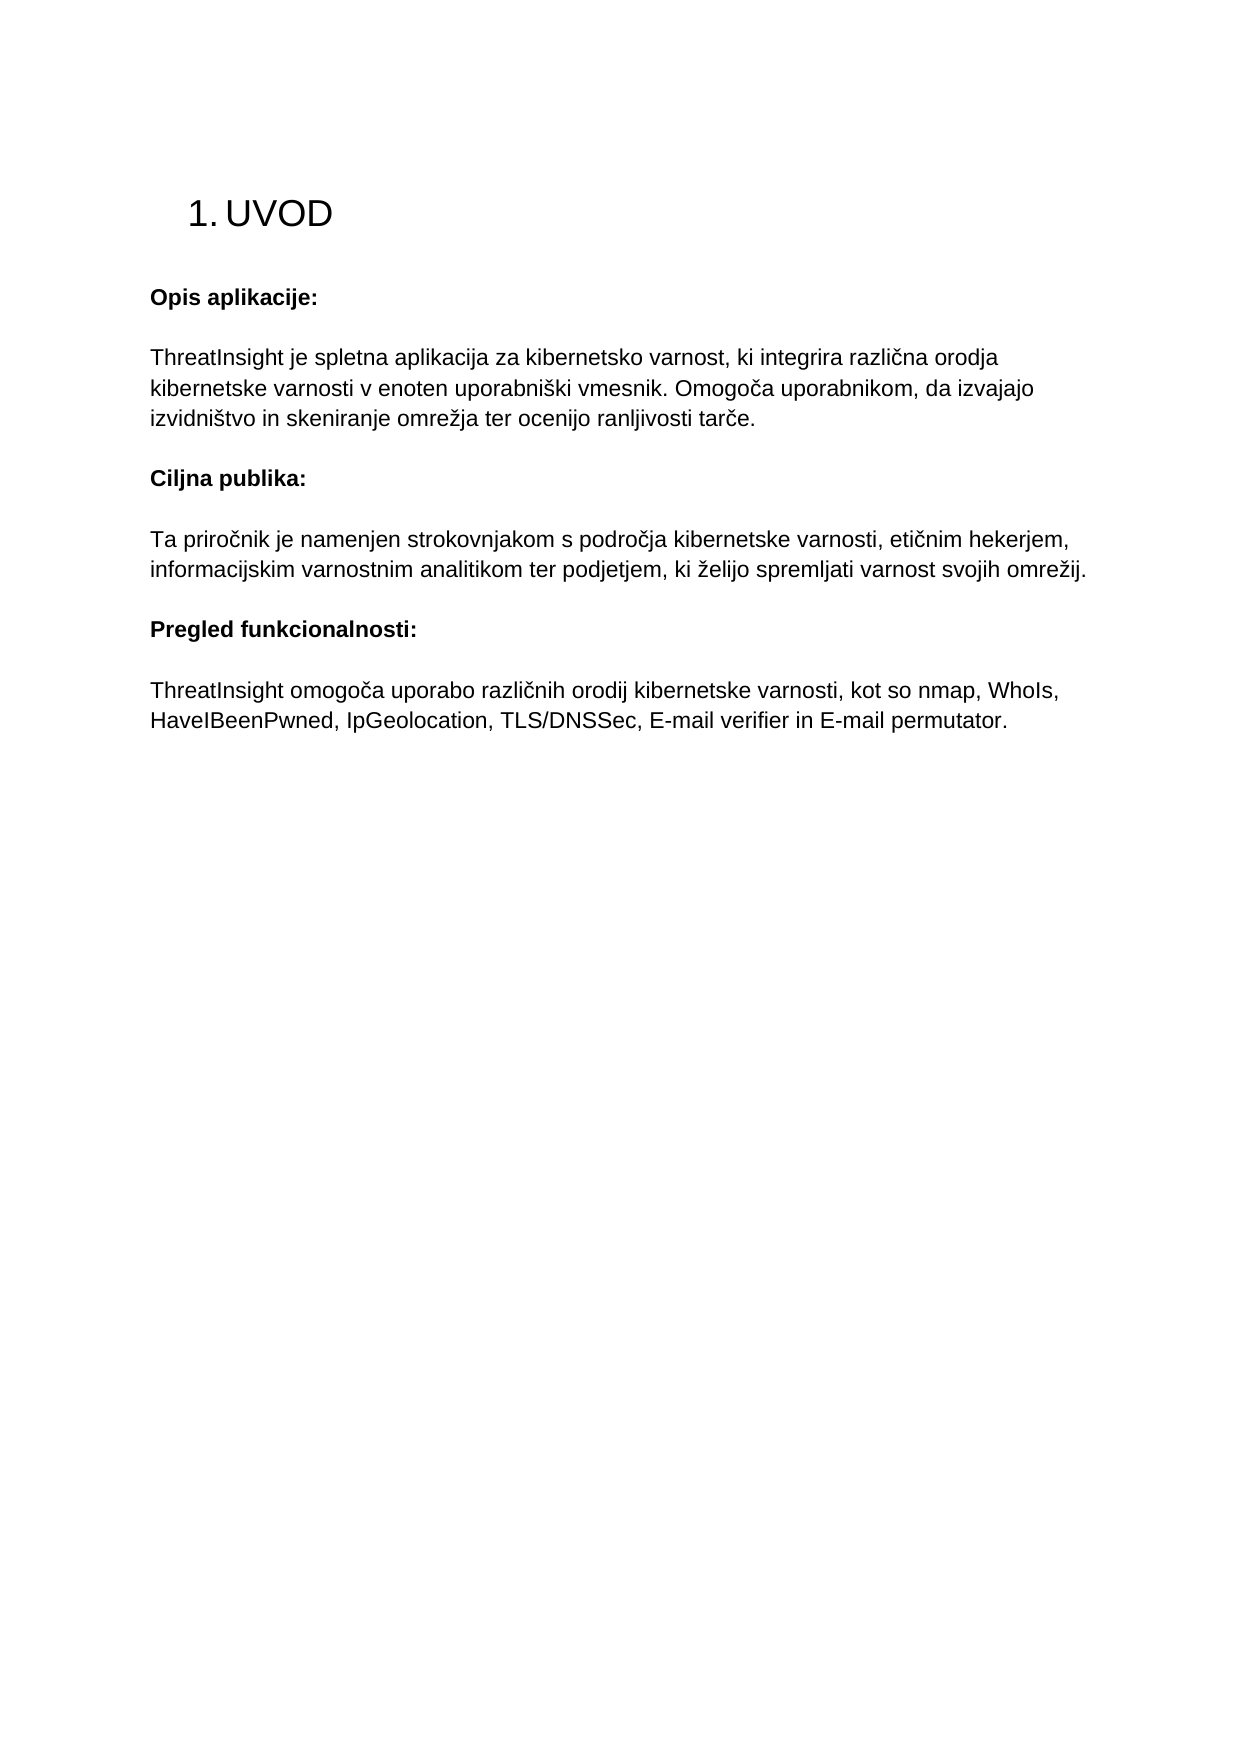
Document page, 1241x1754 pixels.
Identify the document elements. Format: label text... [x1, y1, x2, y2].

subtitle UVOD [187, 192, 1090, 235]
text Opis aplikacije: [150, 284, 1090, 310]
text ThreatInsight je spletna aplikacija za kibernetsko varnost, ki integrira različna orodja kibernetske varnosti v enoten uporabniški vmesnik. Omogoča uporabnikom, da izvajajo izvidništvo in skeniranje omrežja ter ocenijo ranljivosti tarče. [150, 344, 1090, 431]
text Ciljna publika: [150, 465, 1090, 492]
text Ta priročnik je namenjen strokovnjakom s področja kibernetske varnosti, etičnim hekerjem, informacijskim varnostnim analitikom ter podjetjem, ki želijo spremljati varnost svojih omrežij. [150, 526, 1090, 582]
text Pregled funkcionalnosti: [150, 616, 1090, 643]
text ThreatInsight omogoča uporabo različnih orodij kibernetske varnosti, kot so nmap, WhoIs, HaveIBeenPwned, IpGeolocation, TLS/DNSSec, E-mail verifier in E-mail permutator. [150, 677, 1090, 733]
